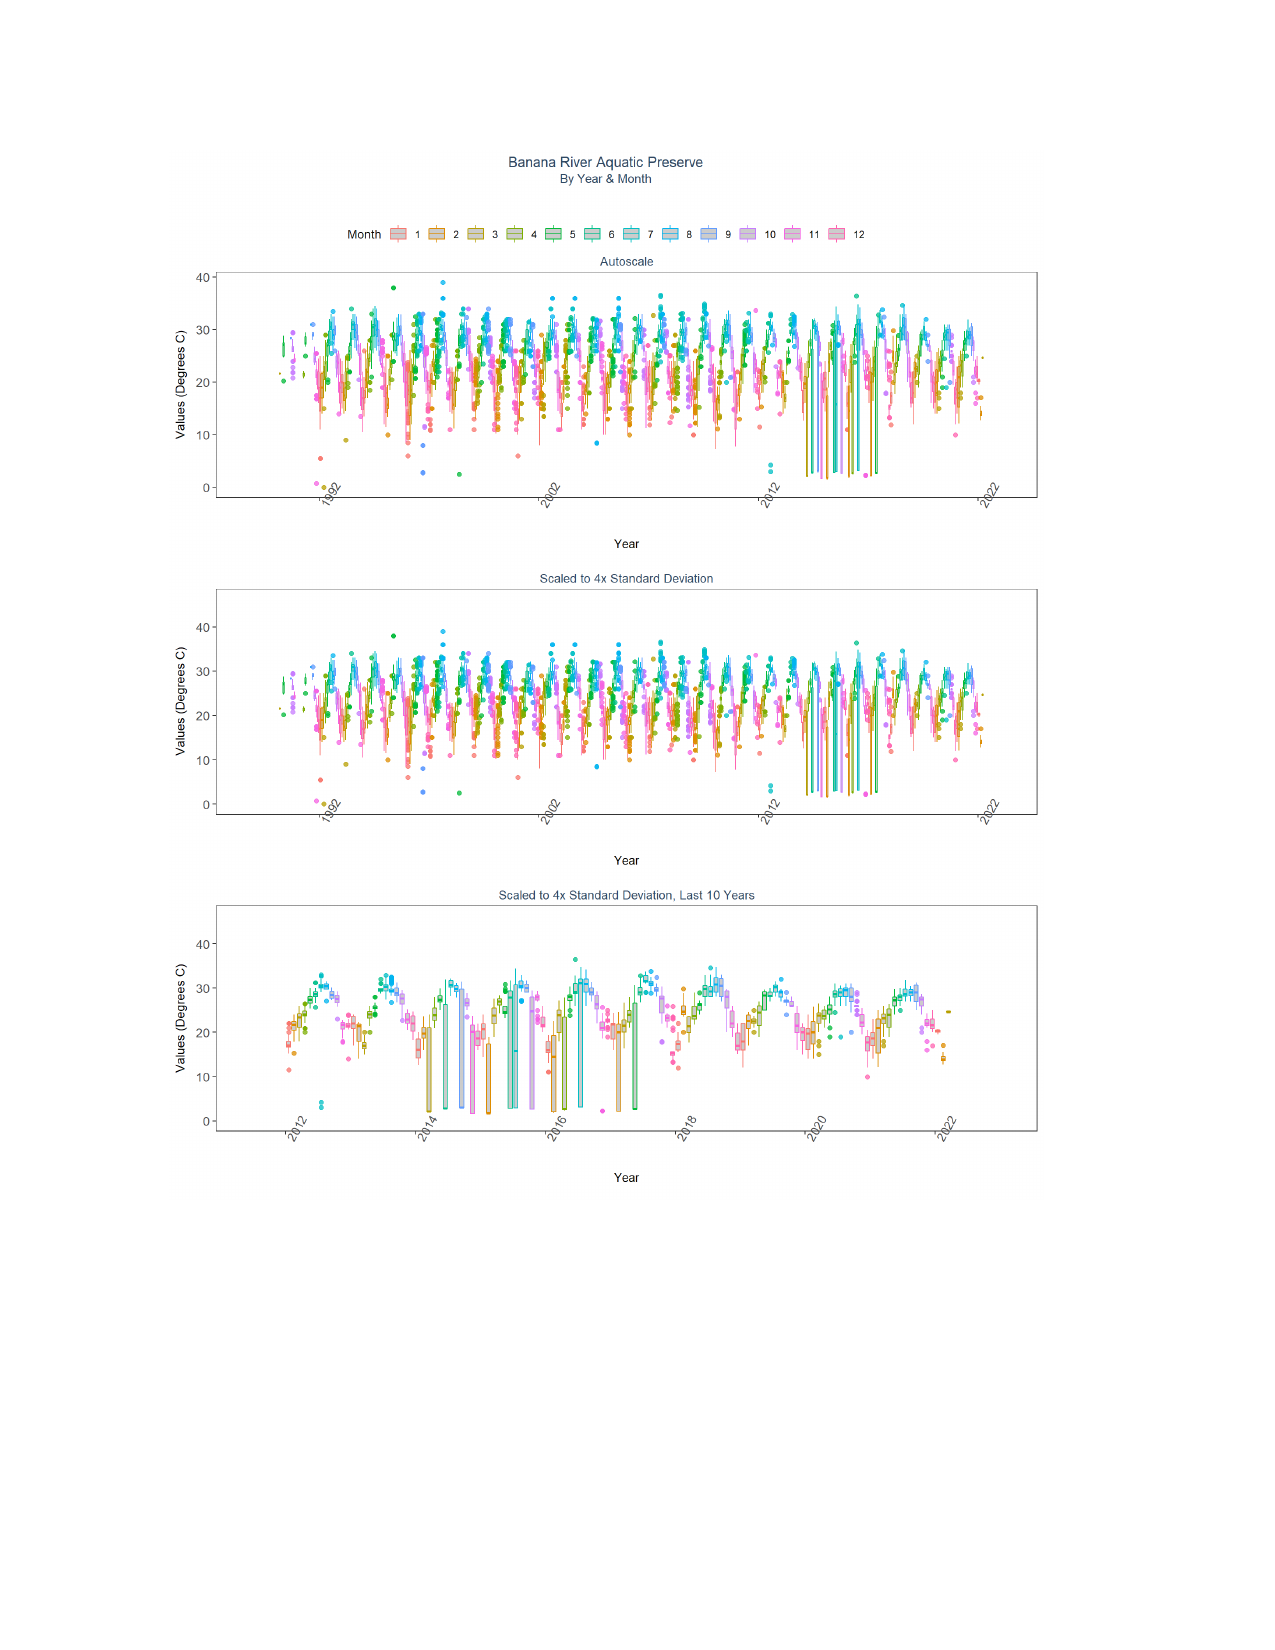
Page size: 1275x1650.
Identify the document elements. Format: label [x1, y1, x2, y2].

picture [168, 150, 1044, 1200]
